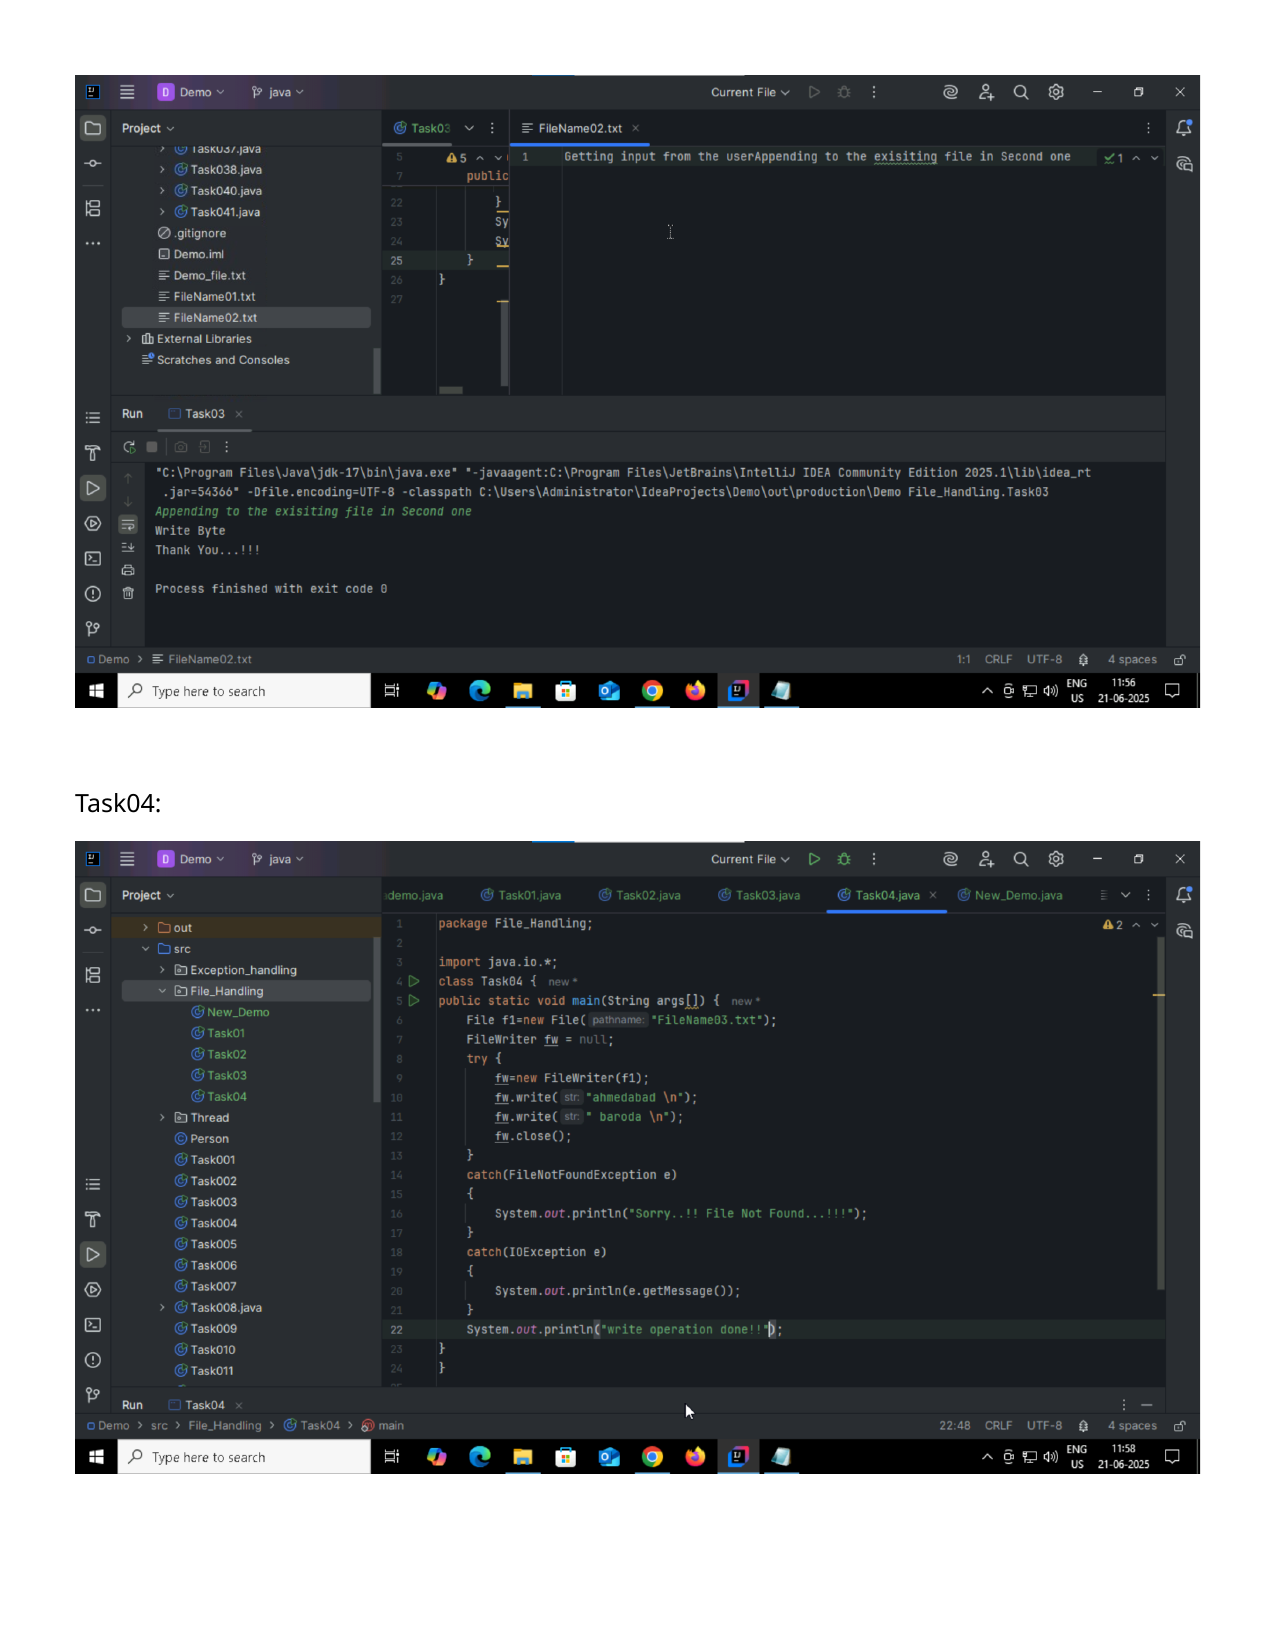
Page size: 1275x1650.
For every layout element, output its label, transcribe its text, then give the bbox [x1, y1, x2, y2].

picture [75, 841, 1200, 1474]
picture [75, 75, 1200, 708]
text Task04: [75, 785, 1200, 819]
